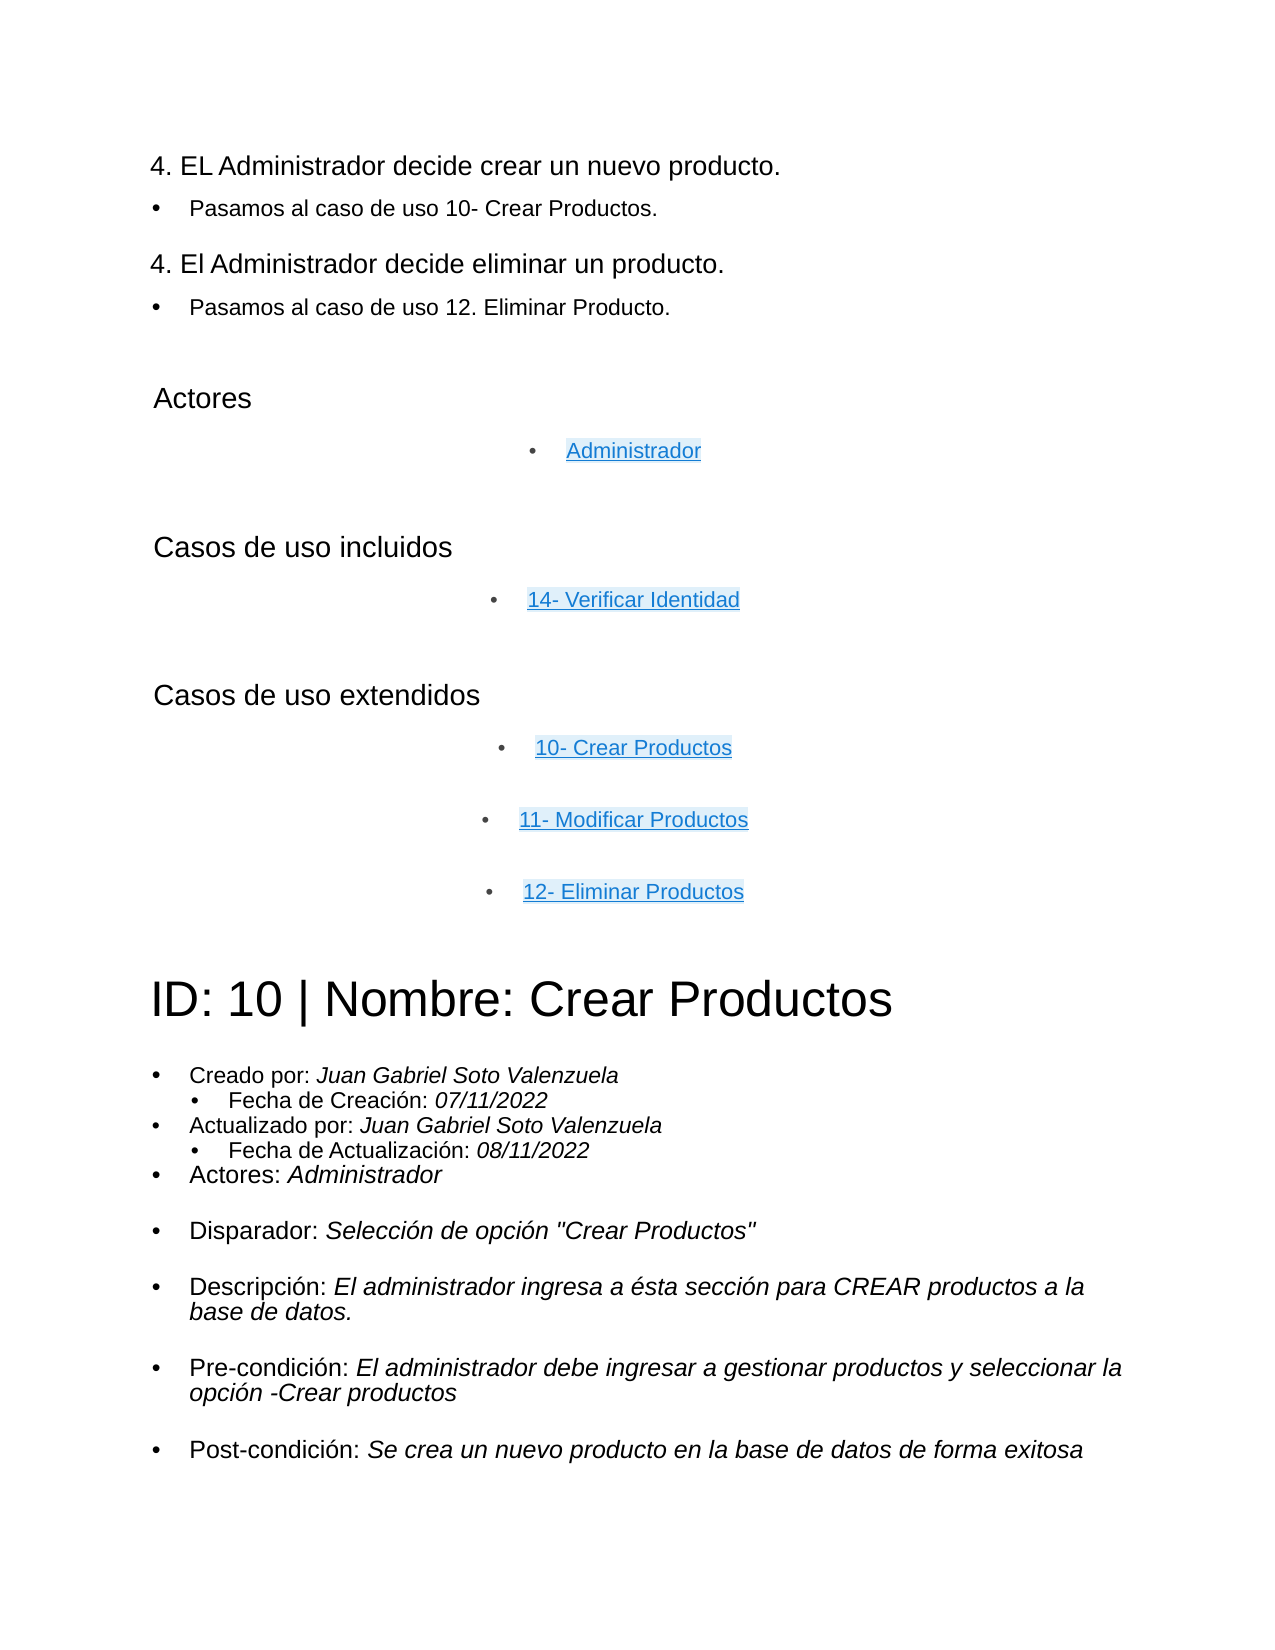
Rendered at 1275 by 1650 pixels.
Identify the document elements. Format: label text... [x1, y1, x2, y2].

list Pasamos al caso de uso 10- Crear Productos. [152, 192, 1125, 223]
list Actualizado por: Juan Gabriel Soto Valenzuela [152, 1113, 1125, 1138]
text 4. El Administrador decide eliminar un producto. [150, 249, 1125, 280]
list Administrador [112, 434, 1117, 465]
list 10- Crear Productos [112, 731, 1117, 762]
list 14- Verificar Identidad [112, 582, 1117, 613]
list Fecha de Actualización: 08/11/2022 [191, 1138, 1125, 1163]
text ID: 10 | Nombre: Crear Productos [150, 996, 301, 1021]
text 4. EL Administrador decide crear un nuevo producto. [150, 150, 1125, 181]
list Creado por: Juan Gabriel Soto Valenzuela [152, 1063, 1125, 1088]
list Post-condición: Se crea un nuevo producto en la base de datos de forma exitosa [152, 1438, 1125, 1463]
list 12- Eliminar Productos [112, 874, 1117, 906]
text Casos de uso extendidos [150, 668, 1125, 715]
text Actores [150, 371, 1125, 418]
list Fecha de Creación: 07/11/2022 [191, 1088, 1125, 1113]
list Descripción: El administrador ingresa a ésta sección para CREAR productos a la base de datos. [152, 1276, 1125, 1326]
list Actores: Administrador [152, 1163, 1125, 1188]
list Disparador: Selección de opción "Crear Productos" [152, 1219, 1125, 1244]
list Pre-condición: El administrador debe ingresar a gestionar productos y seleccionar la opción -Crear productos [152, 1357, 1125, 1407]
text ID: 10 | Nombre: Crear Productos [306, 996, 1125, 1021]
list Pasamos al caso de uso 12. Eliminar Producto. [152, 291, 1125, 322]
text Casos de uso incluidos [150, 520, 1125, 567]
list 11- Modificar Productos [112, 803, 1117, 834]
